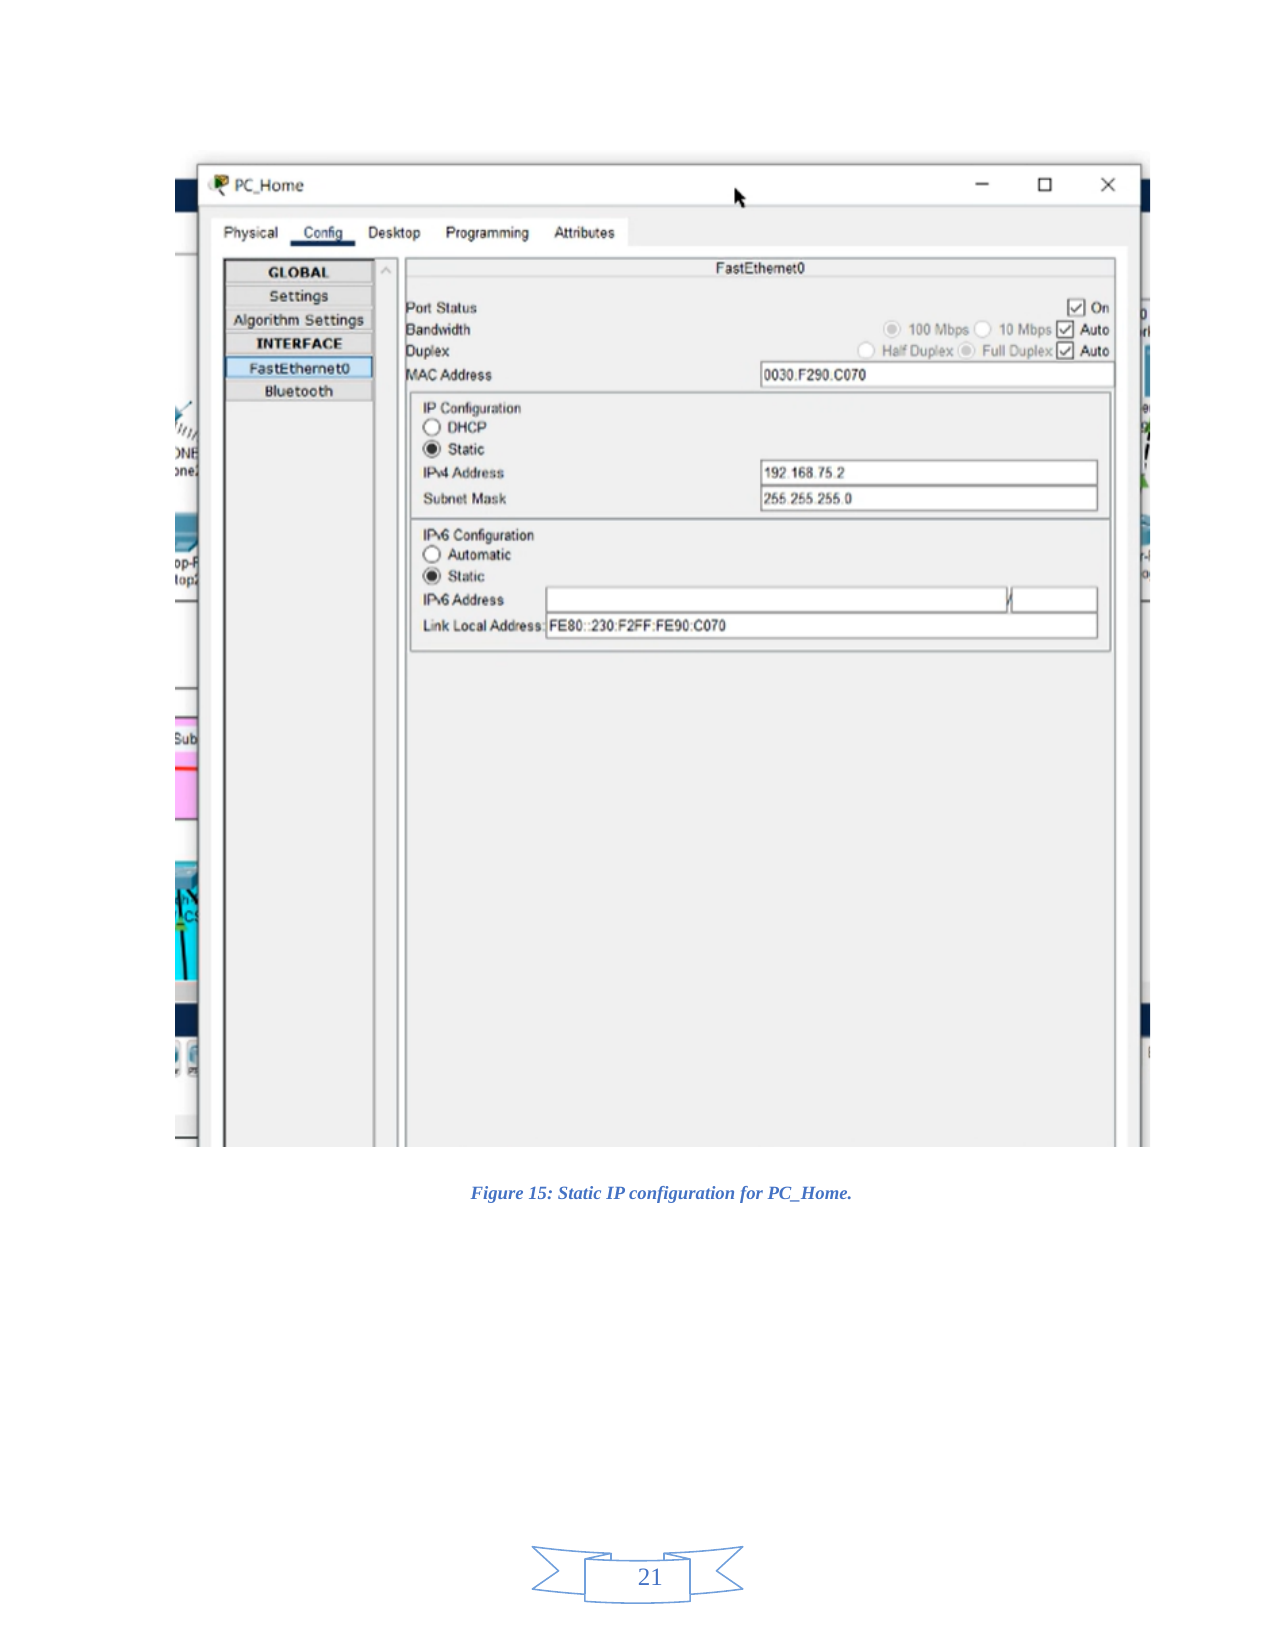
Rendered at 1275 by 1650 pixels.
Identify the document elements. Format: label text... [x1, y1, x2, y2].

picture [175, 150, 1150, 1147]
text Figure 15: Static IP configuration for PC_Home. [175, 1182, 1125, 1203]
